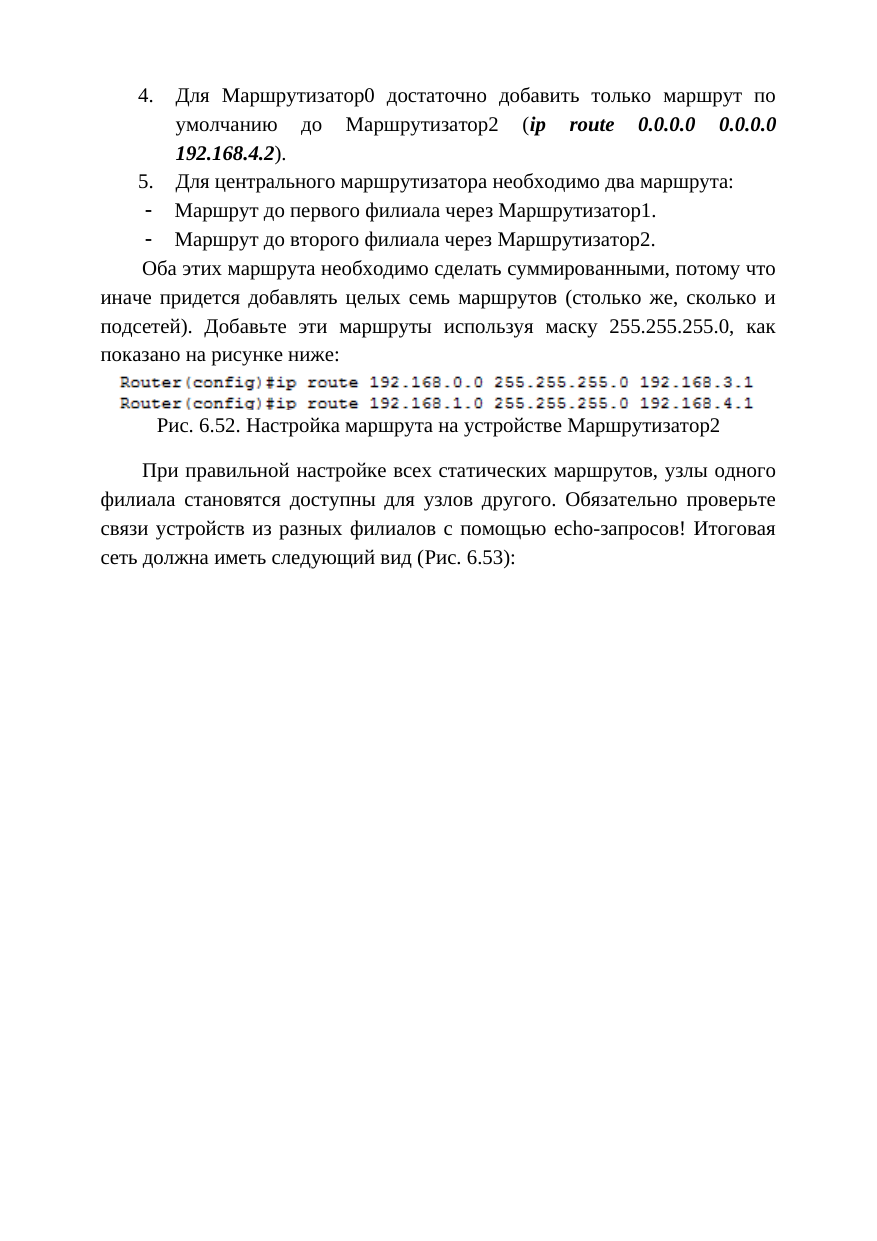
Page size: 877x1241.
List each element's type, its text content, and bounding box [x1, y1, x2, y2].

text Для Маршрутизатор0 достаточно добавить только маршрут по умолчанию до Маршрутизатор2 (ip route 0.0.0.0 0.0.0.0 192.168.4.2). [138, 83, 777, 164]
text Оба этих маршрута необходимо сделать суммированными, потому что иначе придется добавлять целых семь маршрутов (столько же, сколько и подсетей). Добавьте эти маршруты используя маску 255.255.255.0, как показано на рисунке ниже: [100, 256, 777, 366]
text Маршрут до первого филиала через Маршрутизатор1. [145, 198, 777, 222]
text Для центрального маршрутизатора необходимо два маршрута: [138, 169, 777, 193]
text Маршрут до второго филиала через Маршрутизатор2. [145, 227, 777, 251]
picture [117, 371, 760, 410]
